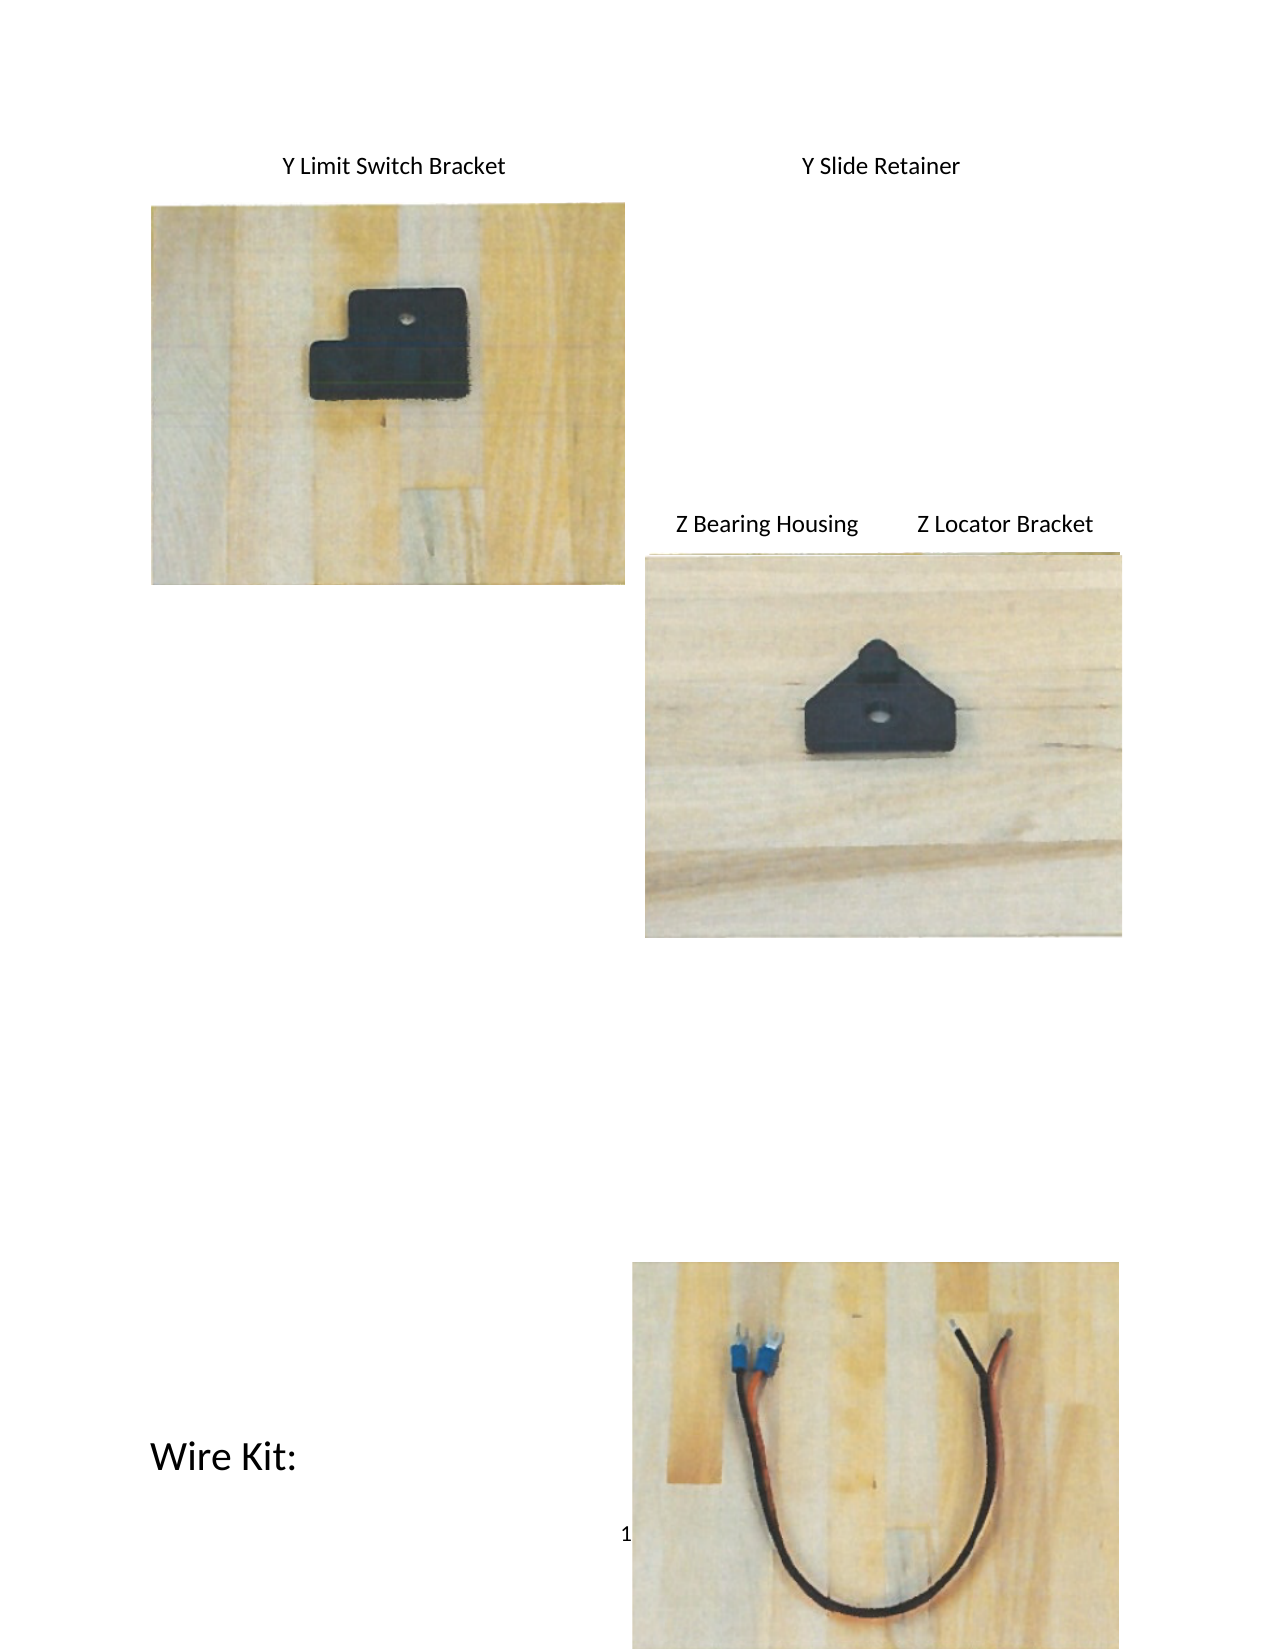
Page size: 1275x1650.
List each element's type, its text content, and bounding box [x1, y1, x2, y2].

table_header Y Limit Switch Bracket [151, 150, 637, 181]
picture [631, 1262, 1119, 1647]
picture [643, 552, 1122, 937]
table_header Z Bearing Housing [648, 509, 886, 539]
text Wire Kit: [150, 1430, 631, 1481]
table_header Y Slide Retainer [638, 150, 1124, 181]
table_header Z Locator Bracket [886, 509, 1124, 539]
picture [150, 202, 625, 584]
